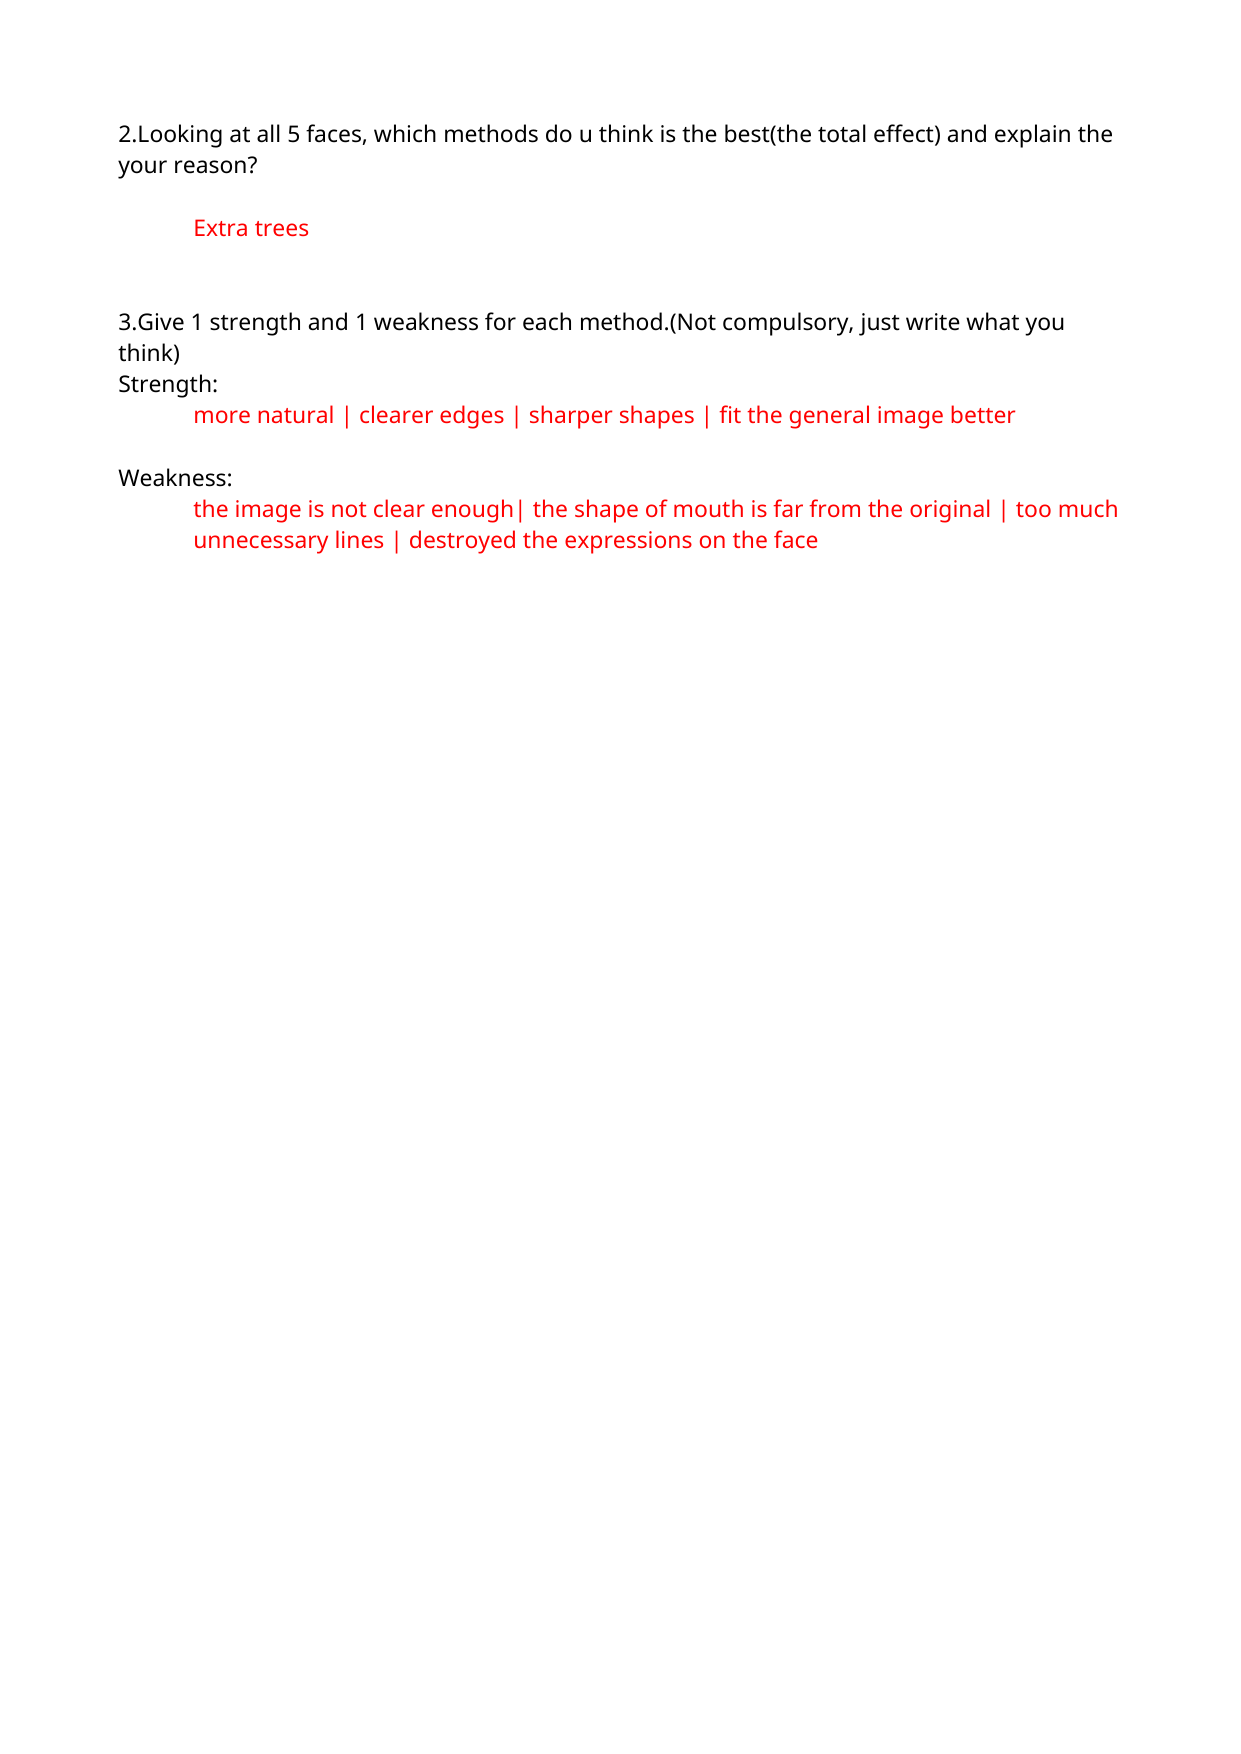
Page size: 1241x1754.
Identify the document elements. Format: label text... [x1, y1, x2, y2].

text Extra trees [118, 212, 1122, 243]
text the image is not clear enough| the shape of mouth is far from the original | too much unnecessary lines | destroyed the expressions on the face [193, 493, 1122, 556]
text Weakness: [118, 462, 1122, 493]
text 2.Looking at all 5 faces, which methods do u think is the best(the total effect) and explain the your reason? [118, 118, 1122, 181]
text more natural | clearer edges | sharper shapes | fit the general image better [118, 399, 1122, 431]
text 3.Give 1 strength and 1 weakness for each method.(Not compulsory, just write what you think) [118, 306, 1122, 368]
text Strength: [118, 368, 1122, 399]
